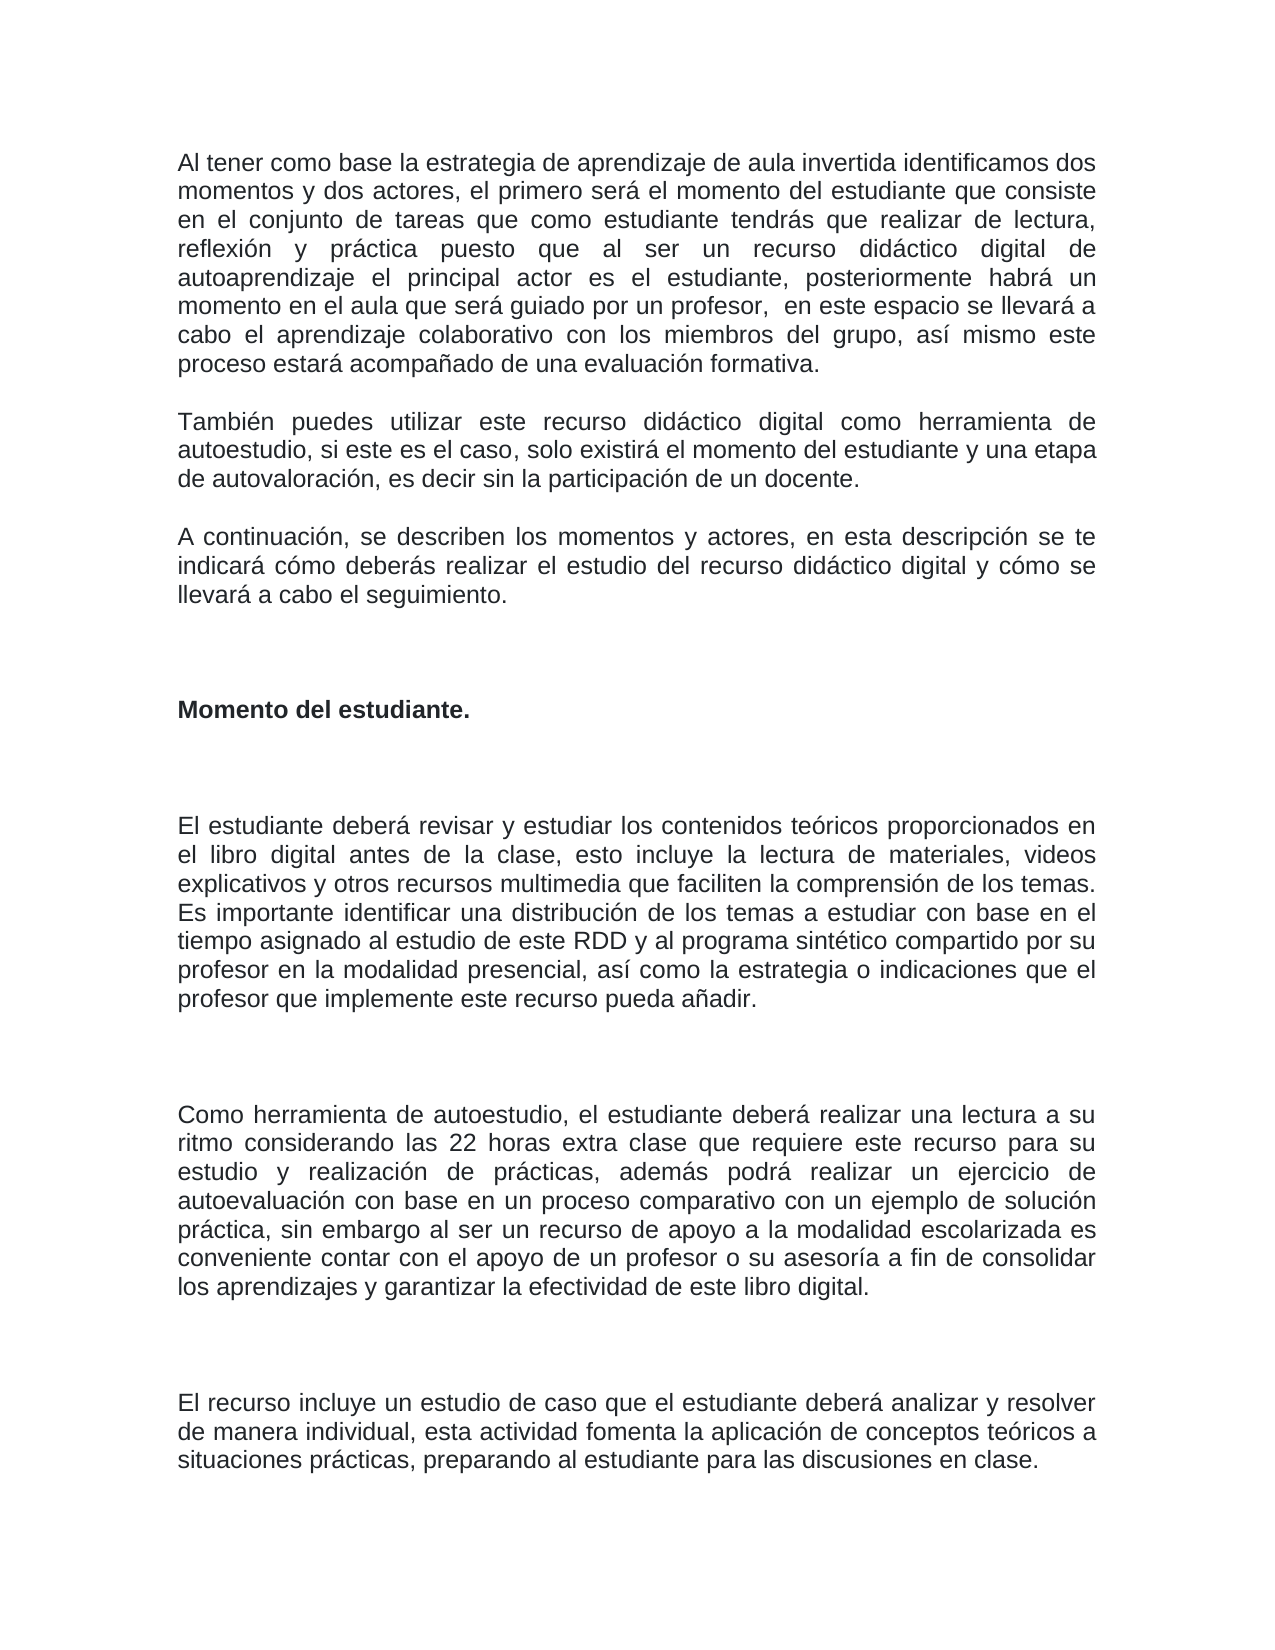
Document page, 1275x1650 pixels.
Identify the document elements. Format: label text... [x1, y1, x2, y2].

text Al tener como base la estrategia de aprendizaje de aula invertida identificamos dos momentos y dos actores, el primero será el momento del estudiante que consiste en el conjunto de tareas que como estudiante tendrás que realizar de lectura, reflexión y práctica puesto que al ser un recurso didáctico digital de autoaprendizaje el principal actor es el estudiante, posteriormente habrá un momento en el aula que será guiado por un profesor, en este espacio se llevará a cabo el aprendizaje colaborativo con los miembros del grupo, así mismo este proceso estará acompañado de una evaluación formativa. [177, 148, 1098, 378]
text También puedes utilizar este recurso didáctico digital como herramienta de autoestudio, si este es el caso, solo existirá el momento del estudiante y una etapa de autovaloración, es decir sin la participación de un docente. [177, 407, 1098, 493]
text El estudiante deberá revisar y estudiar los contenidos teóricos proporcionados en el libro digital antes de la clase, esto incluye la lectura de materiales, videos explicativos y otros recursos multimedia que faciliten la comprensión de los temas. Es importante identificar una distribución de los temas a estudiar con base en el tiempo asignado al estudio de este RDD y al programa sintético compartido por su profesor en la modalidad presencial, así como la estrategia o indicaciones que el profesor que implemente este recurso pueda añadir. [177, 811, 1098, 1013]
text El recurso incluye un estudio de caso que el estudiante deberá analizar y resolver de manera individual, esta actividad fomenta la aplicación de conceptos teóricos a situaciones prácticas, preparando al estudiante para las discusiones en clase. [177, 1388, 1098, 1474]
text Como herramienta de autoestudio, el estudiante deberá realizar una lectura a su ritmo considerando las 22 horas extra clase que requiere este recurso para su estudio y realización de prácticas, además podrá realizar un ejercicio de autoevaluación con base en un proceso comparativo con un ejemplo de solución práctica, sin embargo al ser un recurso de apoyo a la modalidad escolarizada es conveniente contar con el apoyo de un profesor o su asesoría a fin de consolidar los aprendizajes y garantizar la efectividad de este libro digital. [177, 1100, 1098, 1301]
text Momento del estudiante. [177, 696, 1098, 724]
text A continuación, se describen los momentos y actores, en esta descripción se te indicará cómo deberás realizar el estudio del recurso didáctico digital y cómo se llevará a cabo el seguimiento. [177, 522, 1098, 608]
